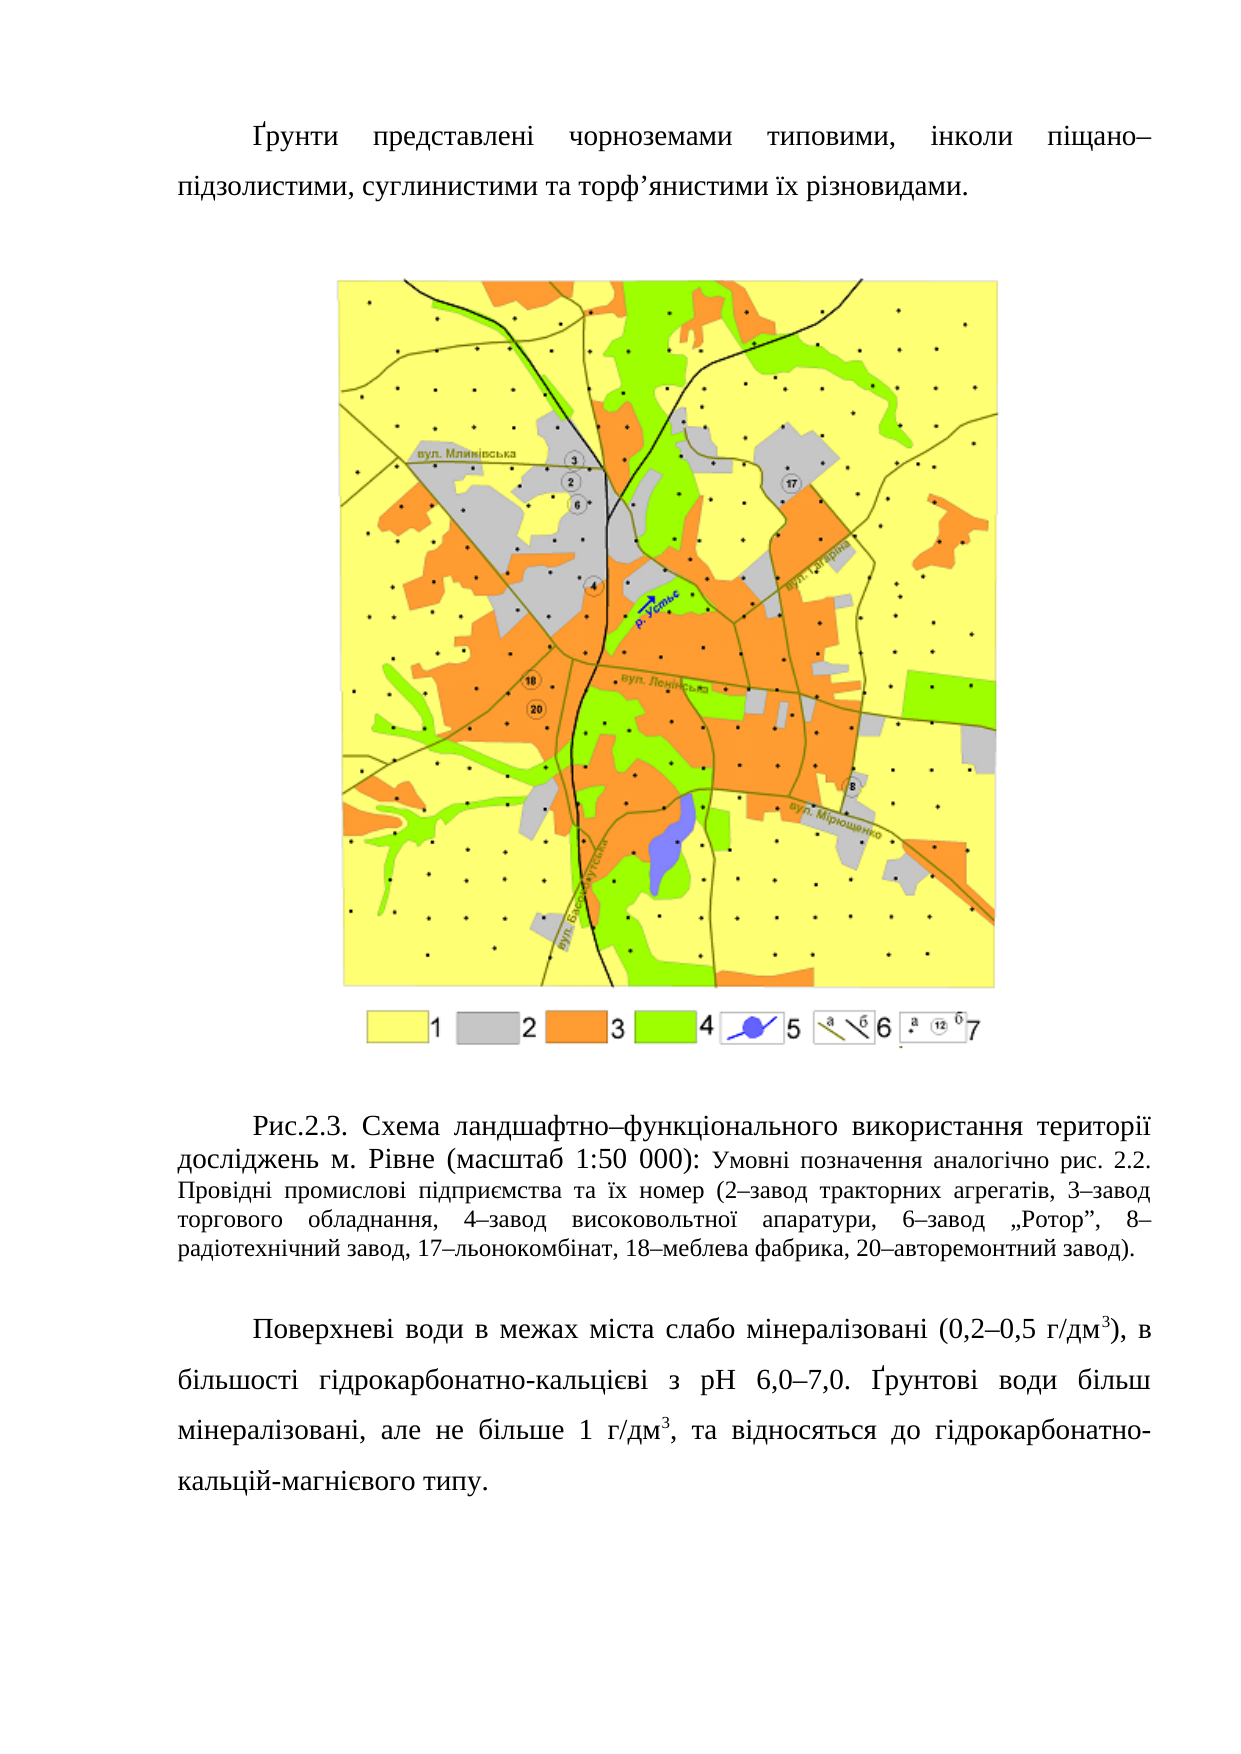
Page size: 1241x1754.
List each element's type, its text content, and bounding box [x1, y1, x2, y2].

text Рис.2.3. Схема ландшафтно–функціонального використання території досліджень м. Рівне (масштаб 1:50 000): Умовні позначення аналогічно рис. 2.2. Провідні промислові підприємства та їх номер (2–завод тракторних агрегатів, 3–завод торгового обладнання, 4–завод високовольтної апаратури, 6–завод „Ротор”, 8–радіотехнічний завод, 17–льонокомбінат, 18–меблева фабрика, 20–авторемонтний завод). [177, 1108, 1152, 1261]
text Ґрунти представлені чорноземами типовими, інколи піщано–підзолистими, суглинистими та торф’янистими їх різновидами. [177, 118, 1152, 202]
picture [323, 269, 1006, 1056]
text Поверхневі води в межах міста слабо мінералізовані (0,2–0,5 г/дм3), в більшості гідрокарбонатно-кальцієві з рН 6,0–7,0. Ґрунтові води більш мінералізовані, але не більше 1 г/дм3, та відносяться до гідрокарбонатно-кальцій-магнієвого типу. [177, 1312, 1152, 1496]
